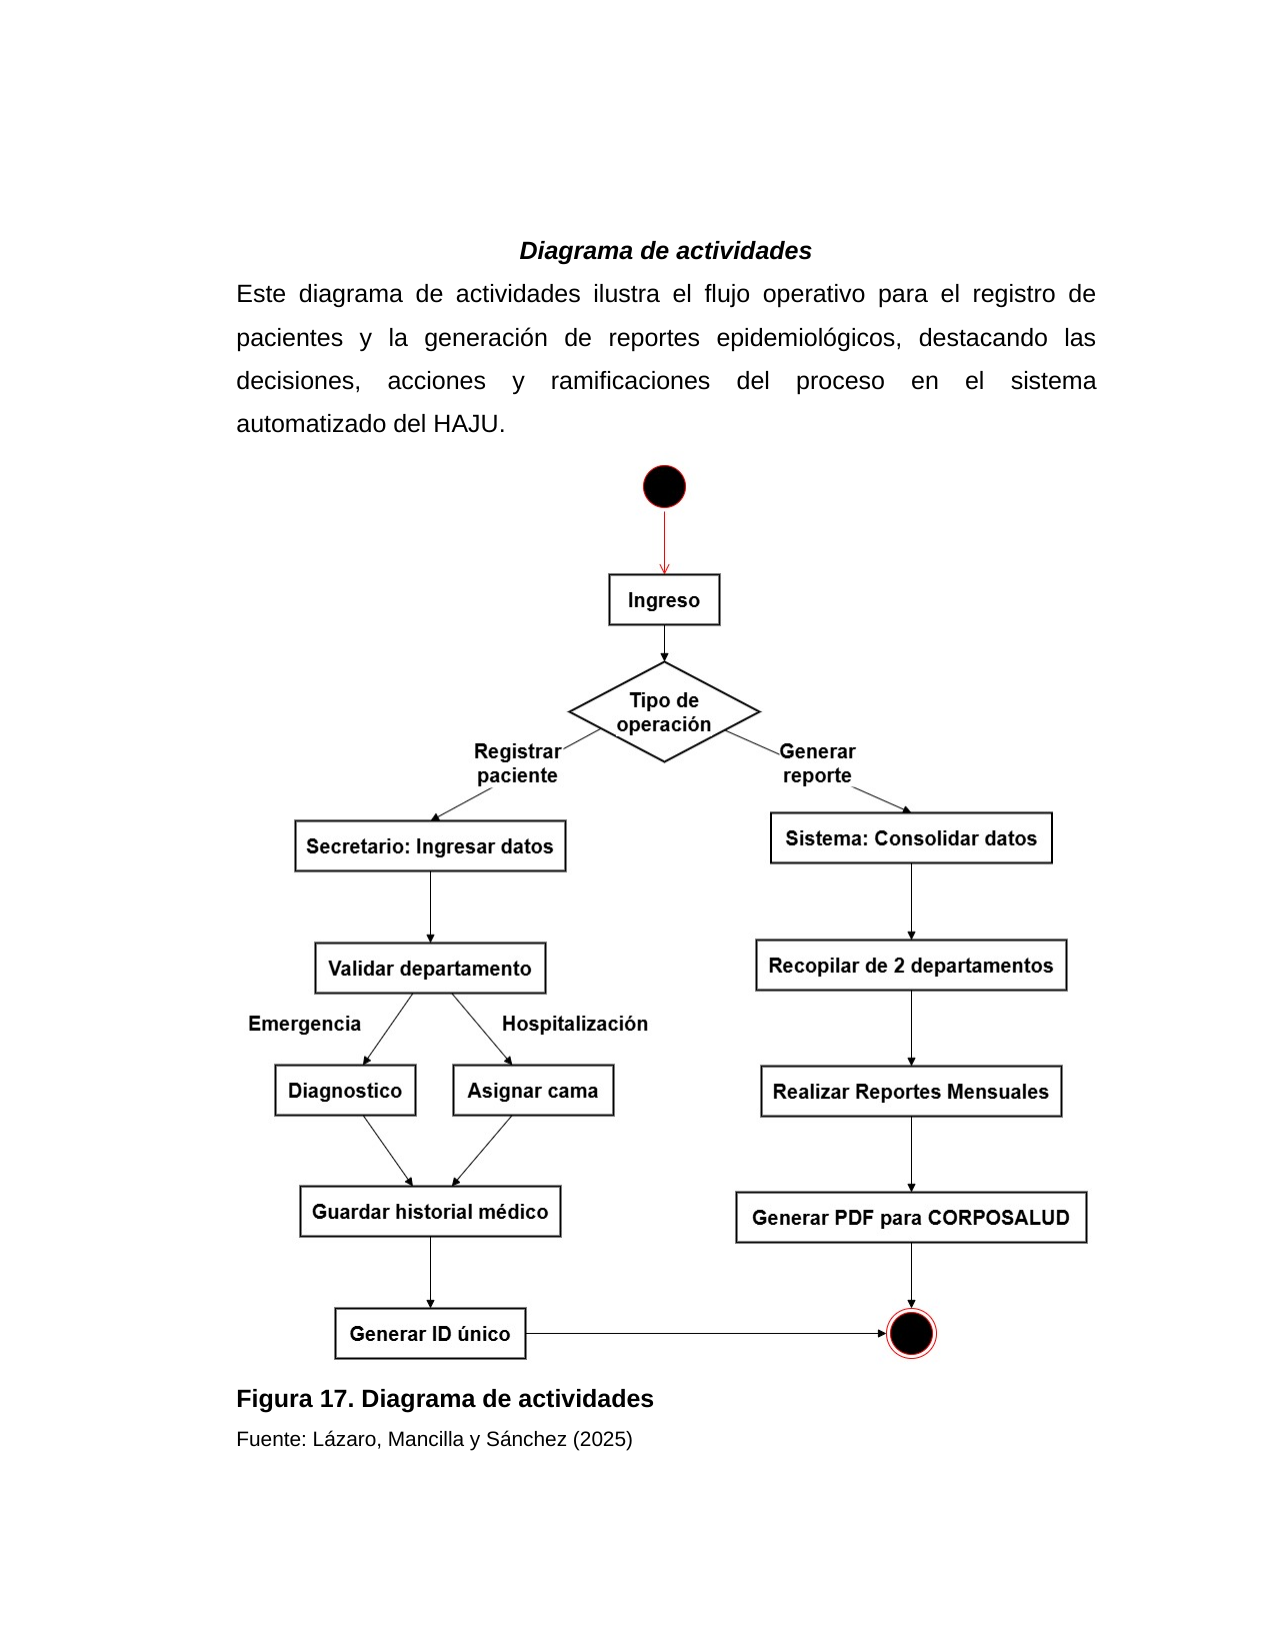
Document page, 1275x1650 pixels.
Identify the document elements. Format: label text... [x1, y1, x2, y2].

text Este diagrama de actividades ilustra el flujo operativo para el registro de pacientes y la generación de reportes epidemiológicos, destacando las decisiones, acciones y ramificaciones del proceso en el sistema automatizado del HAJU. [236, 279, 1098, 437]
picture [236, 451, 1098, 1370]
text Fuente: Lázaro, Mancilla y Sánchez (2025) [236, 1427, 1098, 1451]
text Figura 17. Diagrama de actividades [236, 1384, 1098, 1412]
subtitle Diagrama de actividades [236, 236, 1098, 265]
